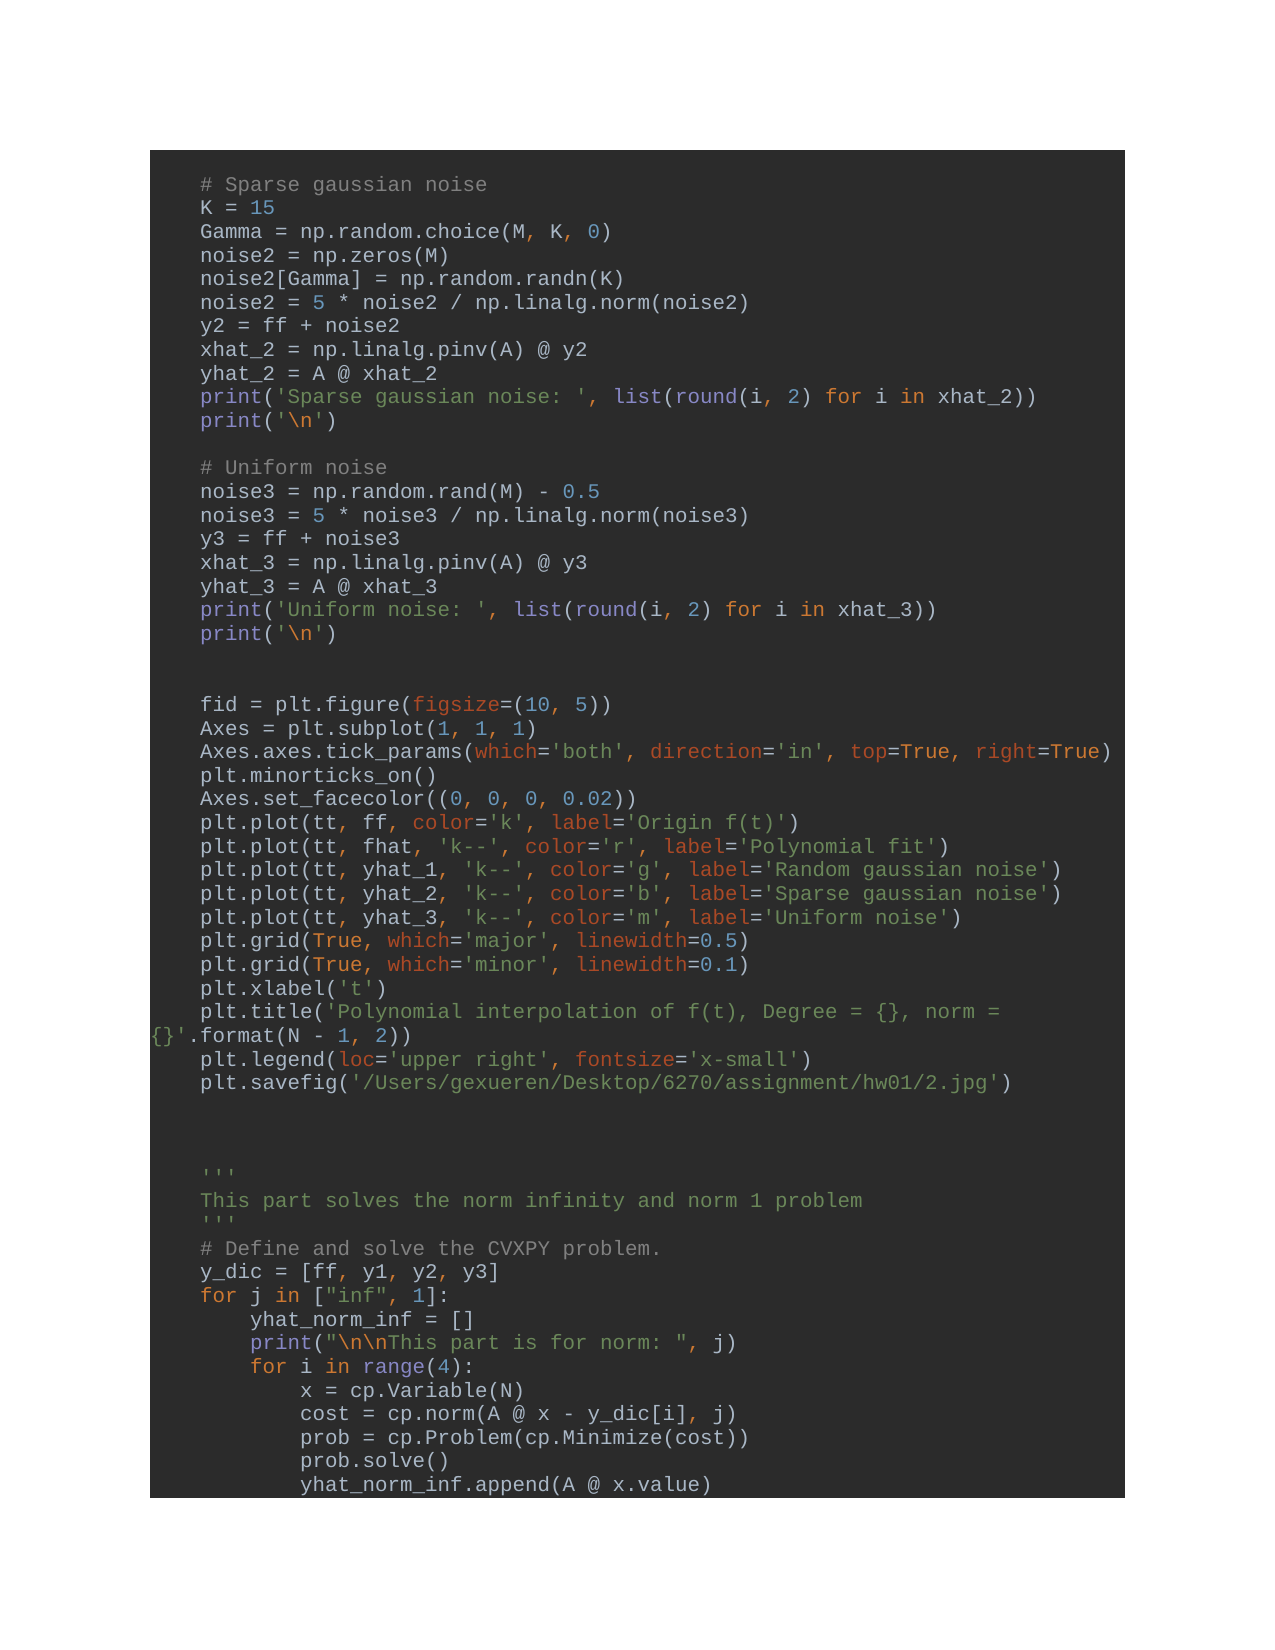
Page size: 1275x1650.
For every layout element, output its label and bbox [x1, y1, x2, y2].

text [150, 150, 1125, 1498]
